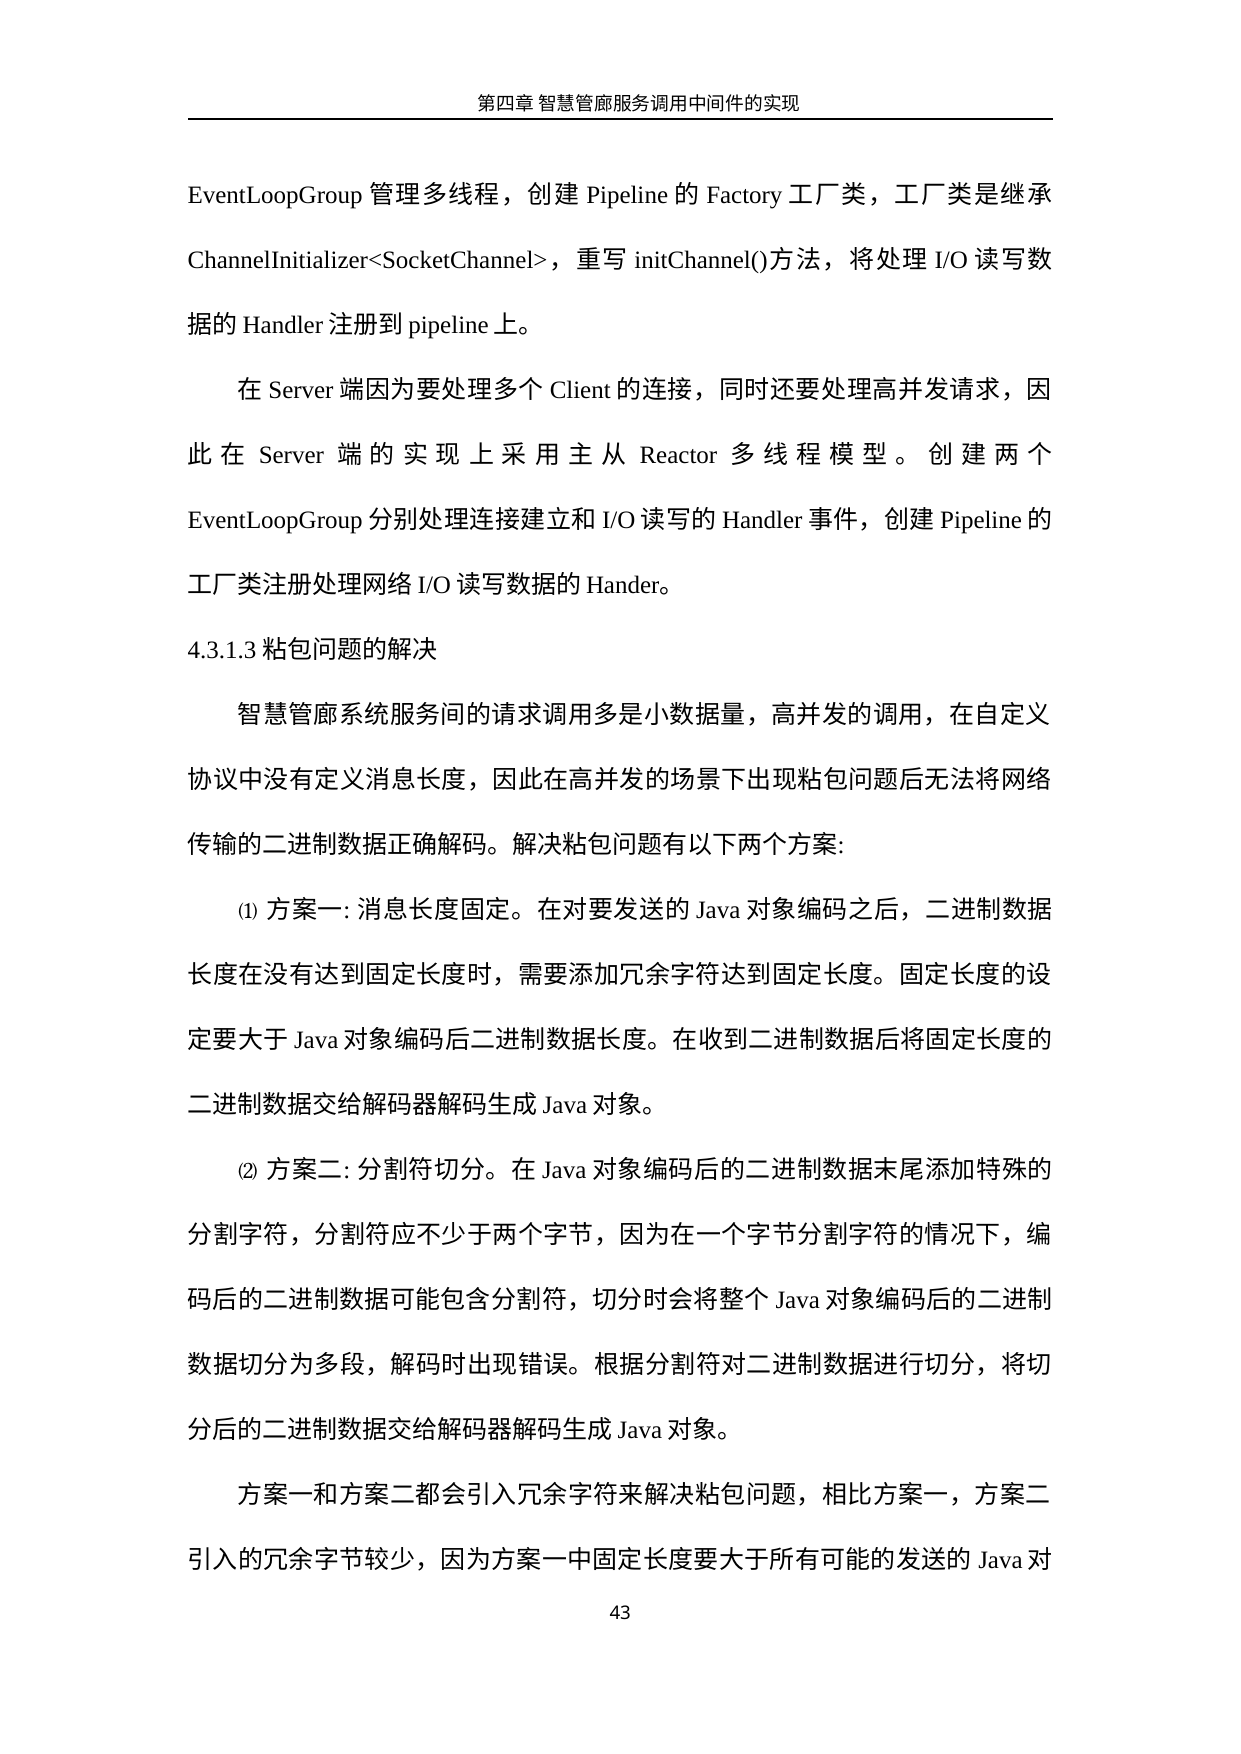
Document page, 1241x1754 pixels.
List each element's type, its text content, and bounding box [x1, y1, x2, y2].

text ⑴ 方案一: 消息长度固定。在对要发送的Java对象编码之后，二进制数据长度在没有达到固定长度时，需要添加冗余字符达到固定长度。固定长度的设定要大于Java对象编码后二进制数据长度。在收到二进制数据后将固定长度的二进制数据交给解码器解码生成Java对象。 [187, 875, 1053, 1135]
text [187, 160, 1053, 355]
text 在Server端因为要处理多个Client的连接，同时还要处理高并发请求，因此在Server端的实现上采用主从Reactor多线程模型。创建两个EventLoopGroup分别处理连接建立和I/O读写的Handler事件，创建Pipeline的工厂类注册处理网络I/O读写数据的Hander。 [187, 355, 1053, 615]
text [187, 1460, 1053, 1590]
text 智慧管廊系统服务间的请求调用多是小数据量，高并发的调用，在自定义协议中没有定义消息长度，因此在高并发的场景下出现粘包问题后无法将网络传输的二进制数据正确解码。解决粘包问题有以下两个方案: [187, 680, 1053, 875]
text 4.3.1.3 粘包问题的解决 [187, 615, 1053, 680]
text ⑵ 方案二: 分割符切分。在Java对象编码后的二进制数据末尾添加特殊的分割字符，分割符应不少于两个字节，因为在一个字节分割字符的情况下，编码后的二进制数据可能包含分割符，切分时会将整个Java对象编码后的二进制数据切分为多段，解码时出现错误。根据分割符对二进制数据进行切分，将切分后的二进制数据交给解码器解码生成Java对象。 [187, 1135, 1053, 1460]
